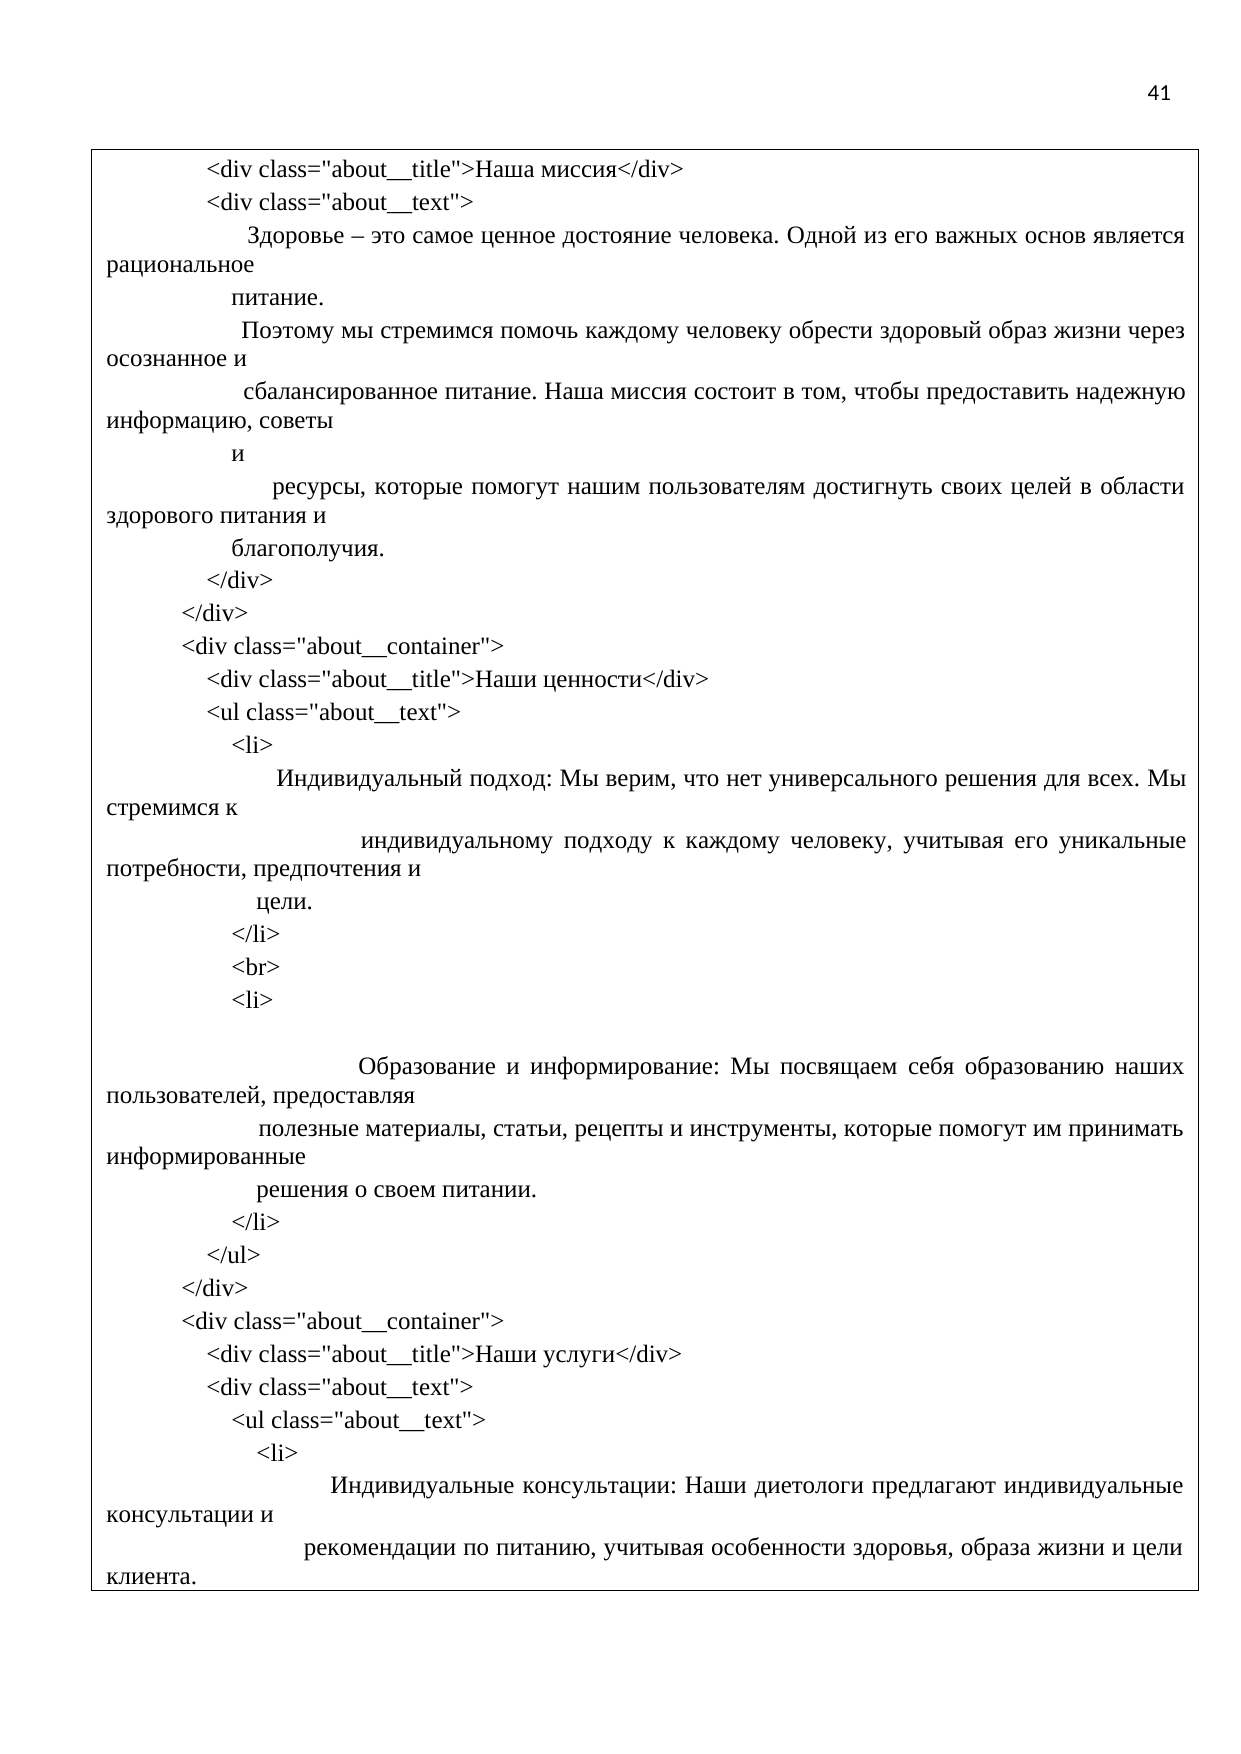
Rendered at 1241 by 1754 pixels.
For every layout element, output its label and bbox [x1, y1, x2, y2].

table_header [92, 150, 1198, 1590]
